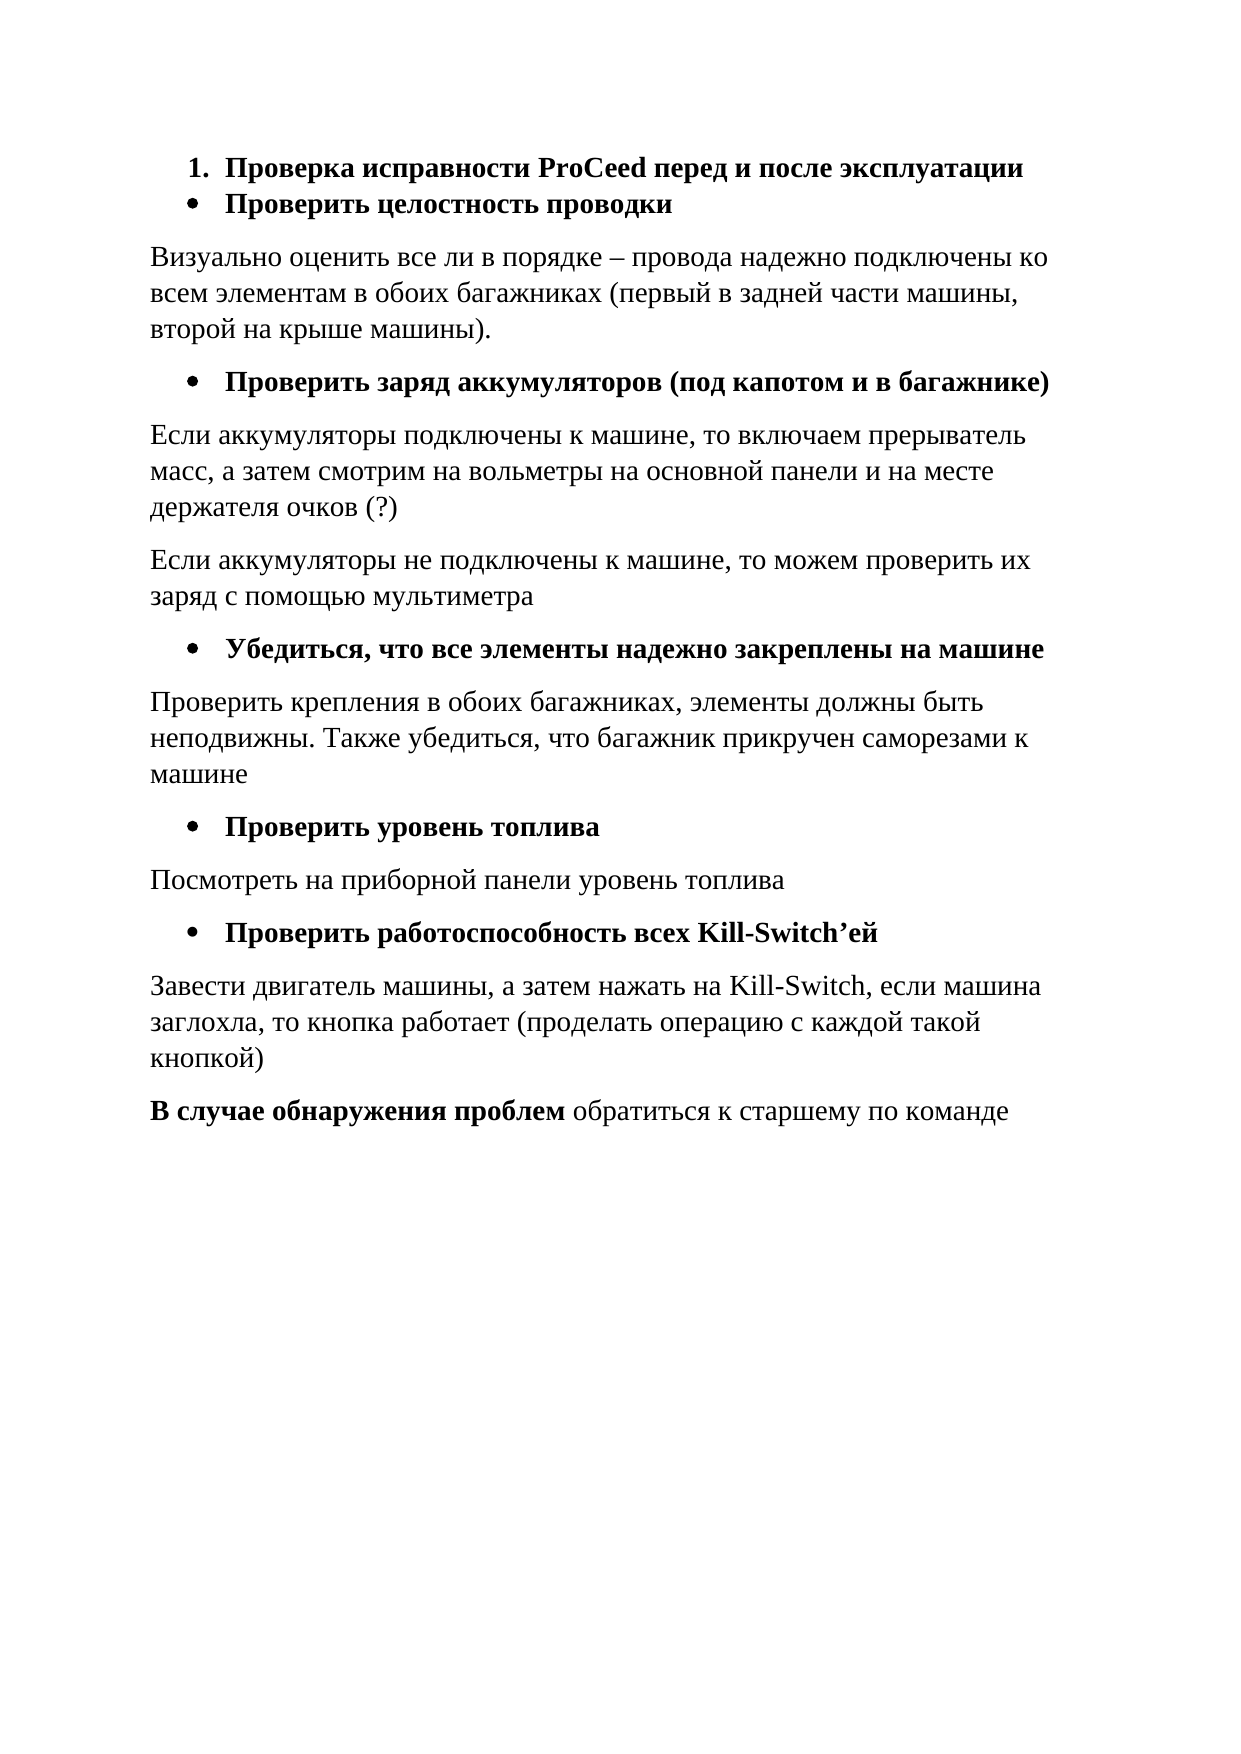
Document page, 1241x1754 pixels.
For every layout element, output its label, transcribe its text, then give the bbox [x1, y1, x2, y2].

list Проверить уровень топлива [187, 809, 1090, 843]
text Если аккумуляторы подключены к машине, то включаем прерыватель масс, а затем смотрим на вольметры на основной панели и на месте держателя очков (?) [150, 417, 1090, 523]
text В случае обнаружения проблем обратиться к старшему по команде [150, 1093, 1090, 1126]
text Посмотреть на приборной панели уровень топлива [150, 862, 1090, 896]
text Проверить крепления в обоих багажниках, элементы должны быть неподвижны. Также убедиться, что багажник прикручен саморезами к машине [150, 684, 1090, 790]
list Проверить работоспособность всех Kill-Switch’ей [187, 915, 1090, 948]
list Убедиться, что все элементы надежно закреплены на машине [187, 631, 1090, 665]
list Проверить заряд аккумуляторов (под капотом и в багажнике) [187, 364, 1090, 398]
text Визуально оценить все ли в порядке – провода надежно подключены ко всем элементам в обоих багажниках (первый в задней части машины, второй на крыше машины). [150, 239, 1090, 345]
text Завести двигатель машины, а затем нажать на Kill-Switch, если машина заглохла, то кнопка работает (проделать операцию с каждой такой кнопкой) [150, 968, 1090, 1074]
list Проверить целостность проводки [187, 186, 1090, 220]
text Если аккумуляторы не подключены к машине, то можем проверить их заряд с помощью мультиметра [150, 542, 1090, 612]
list Проверка исправности ProCeed перед и после эксплуатации [187, 150, 1090, 183]
